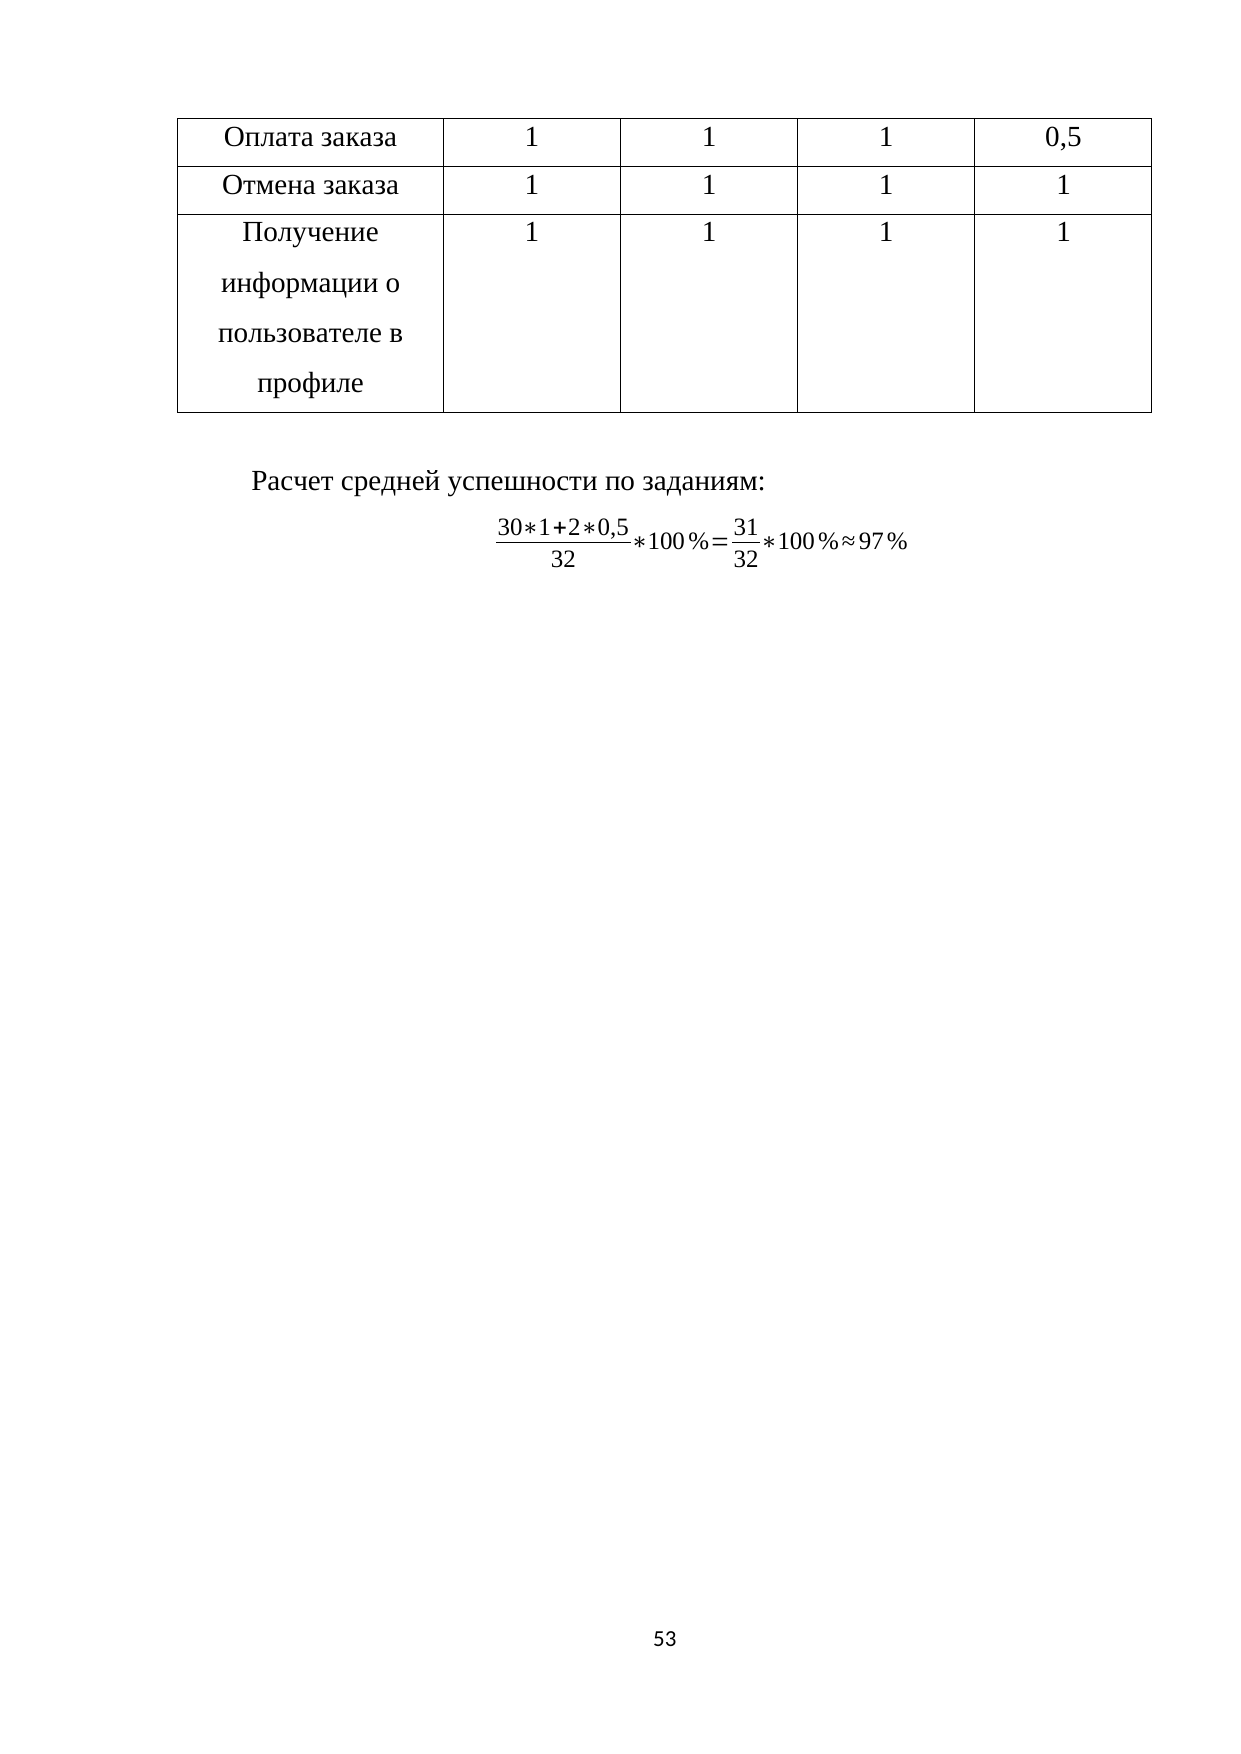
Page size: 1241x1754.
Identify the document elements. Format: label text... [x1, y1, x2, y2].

table_cell Получение информации о пользователе в профиле [178, 215, 443, 412]
table_cell 1 [798, 215, 974, 412]
table_cell 1 [621, 167, 797, 213]
table_cell 1 [444, 167, 620, 213]
table_cell 1 [444, 215, 620, 412]
table_cell 1 [798, 119, 974, 166]
table_cell 1 [975, 215, 1151, 412]
table_cell Оплата заказа [178, 119, 443, 166]
table_cell 1 [621, 215, 797, 412]
table_cell 1 [975, 167, 1151, 213]
table_cell 1 [621, 119, 797, 166]
table_cell 0,5 [975, 119, 1151, 166]
text Расчет средней успешности по заданиям: [177, 463, 1152, 497]
table_cell Отмена заказа [178, 167, 443, 213]
table_cell 1 [444, 119, 620, 166]
table_cell 1 [798, 167, 974, 213]
